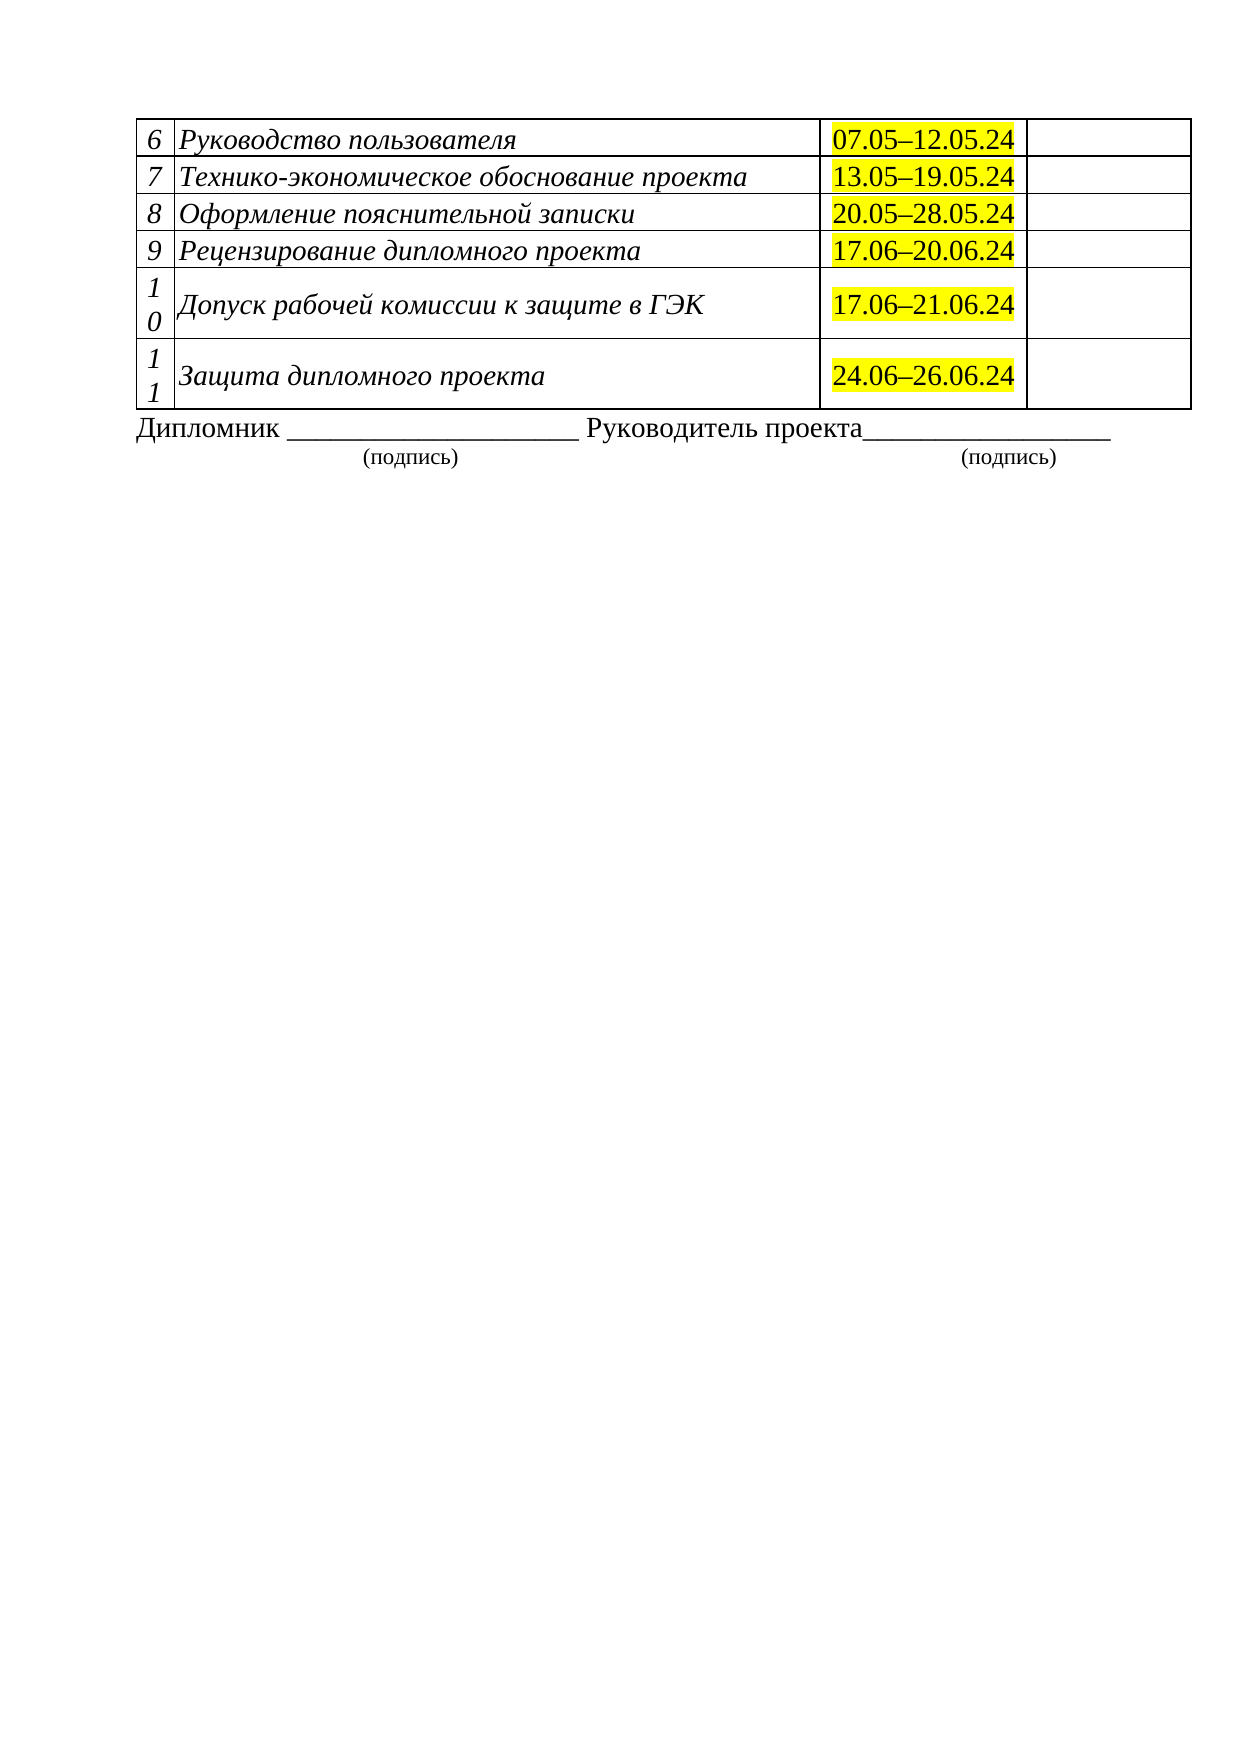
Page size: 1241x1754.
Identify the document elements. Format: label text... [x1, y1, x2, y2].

table_cell 11 [137, 339, 174, 408]
table_cell [1028, 194, 1190, 230]
table_cell 07.05–12.05.24 [821, 120, 1026, 155]
table_cell 7 [137, 157, 174, 192]
text Дипломник ____________________ Руководитель проекта_________________ [136, 410, 1181, 443]
table_cell 13.05–19.05.24 [821, 157, 1026, 192]
table_cell [1028, 231, 1190, 267]
table_cell [1028, 268, 1190, 338]
table_cell Защита дипломного проекта [175, 339, 819, 408]
table_cell 8 [137, 194, 174, 230]
table_cell Оформление пояснительной записки [175, 194, 819, 230]
table_cell [1028, 120, 1190, 155]
table_cell 17.06–21.06.24 [821, 268, 1026, 338]
table_cell Допуск рабочей комиссии к защите в ГЭК [175, 268, 819, 338]
table_cell 20.05–28.05.24 [821, 194, 1026, 230]
text (подпись) (подпись) [283, 443, 1181, 470]
table_cell 6 [137, 120, 174, 155]
table_cell 10 [137, 268, 174, 338]
table_cell Рецензирование дипломного проекта [175, 231, 819, 267]
table_cell [1028, 157, 1190, 192]
table_cell 17.06–20.06.24 [821, 231, 1026, 267]
table_cell Технико-экономическое обоснование проекта [175, 157, 819, 192]
table_cell 9 [137, 231, 174, 267]
table_cell Руководство пользователя [175, 120, 819, 155]
table_cell [1028, 339, 1190, 408]
table_cell 24.06–26.06.24 [821, 339, 1026, 408]
